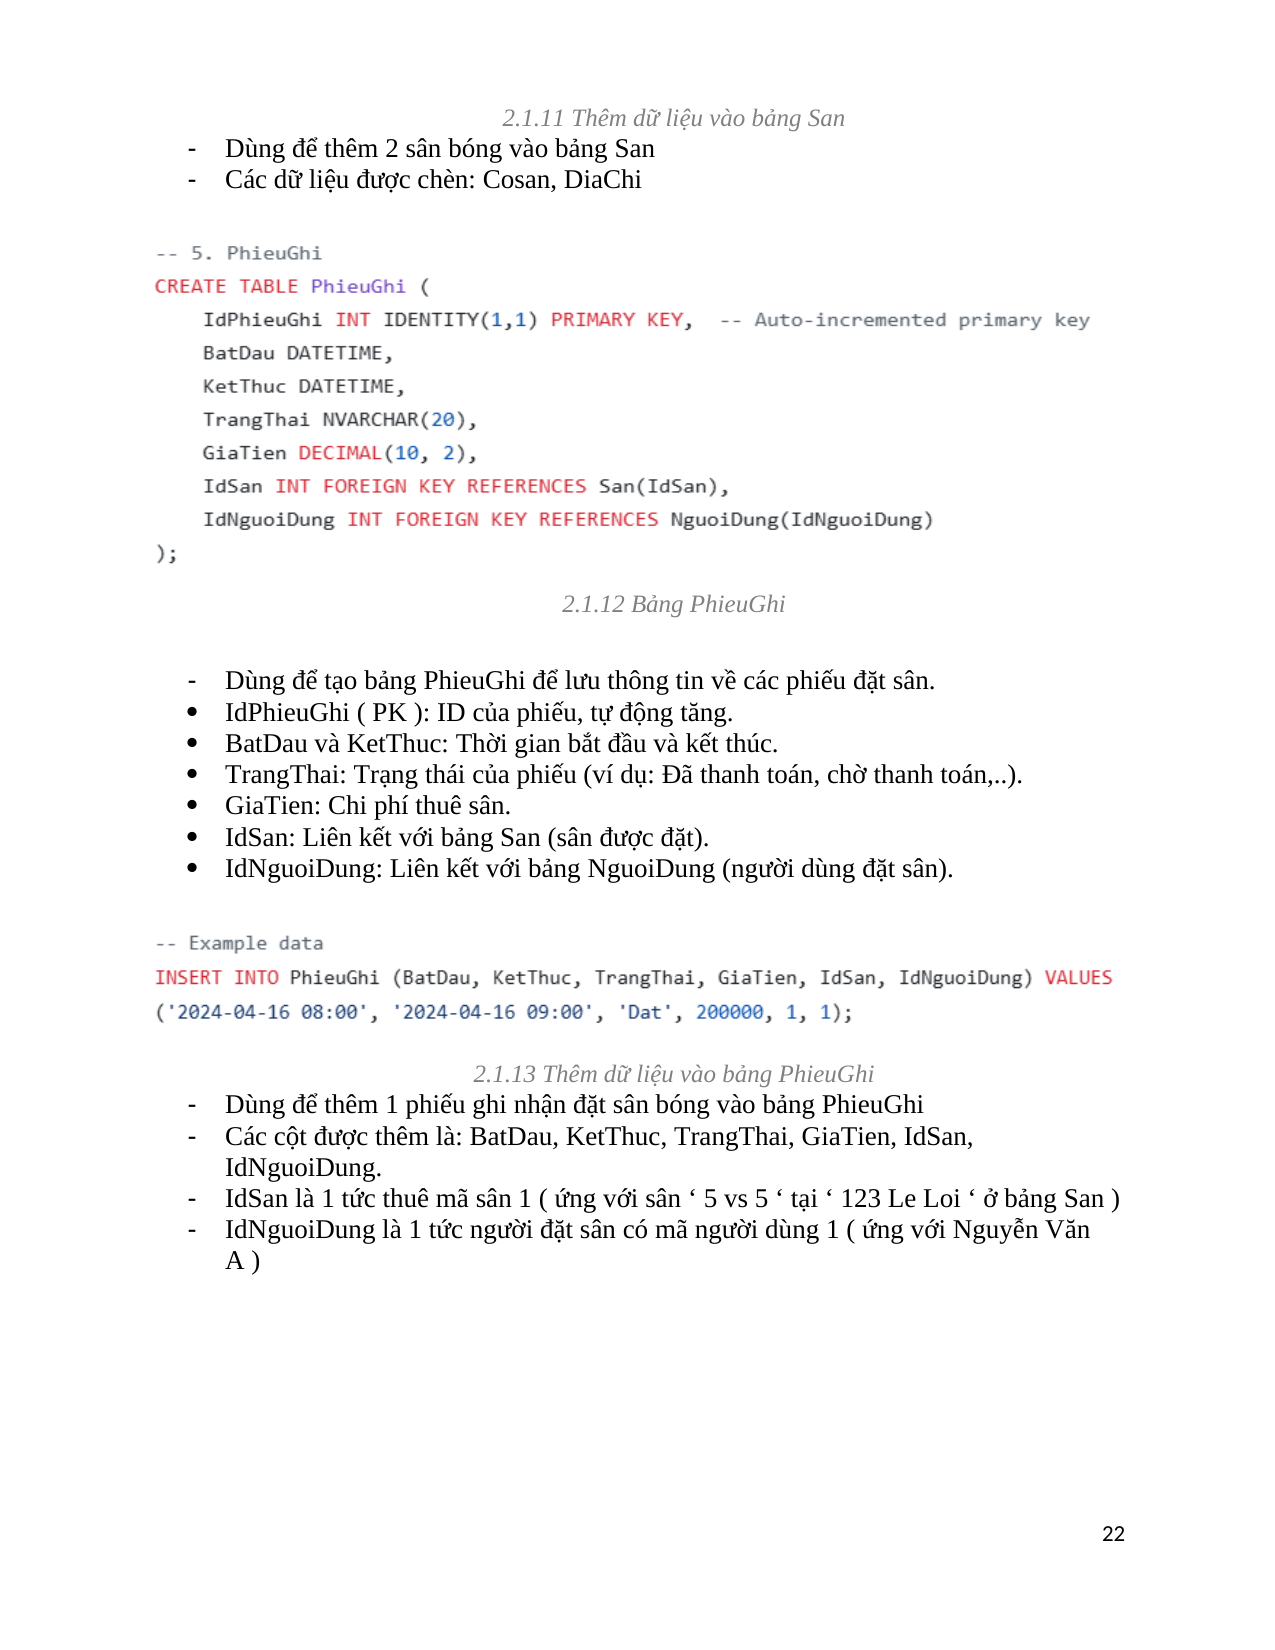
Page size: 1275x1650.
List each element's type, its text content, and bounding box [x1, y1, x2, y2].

picture [150, 930, 1125, 1041]
text 2.1.12 Bảng PhieuGhi [225, 589, 1125, 617]
list GiaTien: Chi phí thuê sân. [187, 789, 1125, 821]
text 2.1.11 Thêm dữ liệu vào bảng San [225, 103, 1125, 132]
list Các cột được thêm là: BatDau, KetThuc, TrangThai, GiaTien, IdSan, IdNguoiDung. [187, 1119, 1125, 1182]
list TrangThai: Trạng thái của phiếu (ví dụ: Đã thanh toán, chờ thanh toán,..). [187, 758, 1125, 789]
list IdNguoiDung: Liên kết với bảng NguoiDung (người dùng đặt sân). [187, 852, 1125, 883]
list BatDau và KetThuc: Thời gian bắt đầu và kết thúc. [187, 727, 1125, 758]
list Dùng để tạo bảng PhieuGhi để lưu thông tin về các phiếu đặt sân. [187, 664, 1125, 696]
list Dùng để thêm 2 sân bóng vào bảng San [187, 132, 1125, 163]
list IdNguoiDung là 1 tức người đặt sân có mã người dùng 1 ( ứng với Nguyễn Văn A ) [187, 1213, 1125, 1276]
list Dùng để thêm 1 phiếu ghi nhận đặt sân bóng vào bảng PhieuGhi [187, 1088, 1125, 1119]
list IdPhieuGhi ( PK ): ID của phiếu, tự động tăng. [187, 696, 1125, 727]
text 2.1.13 Thêm dữ liệu vào bảng PhieuGhi [225, 1059, 1125, 1088]
list IdSan: Liên kết với bảng San (sân được đặt). [187, 821, 1125, 852]
list IdSan là 1 tức thuê mã sân 1 ( ứng với sân ‘ 5 vs 5 ‘ tại ‘ 123 Le Loi ‘ ở bảng San ) [187, 1182, 1125, 1213]
list Các dữ liệu được chèn: Cosan, DiaChi [187, 163, 1125, 194]
picture [150, 241, 1125, 570]
